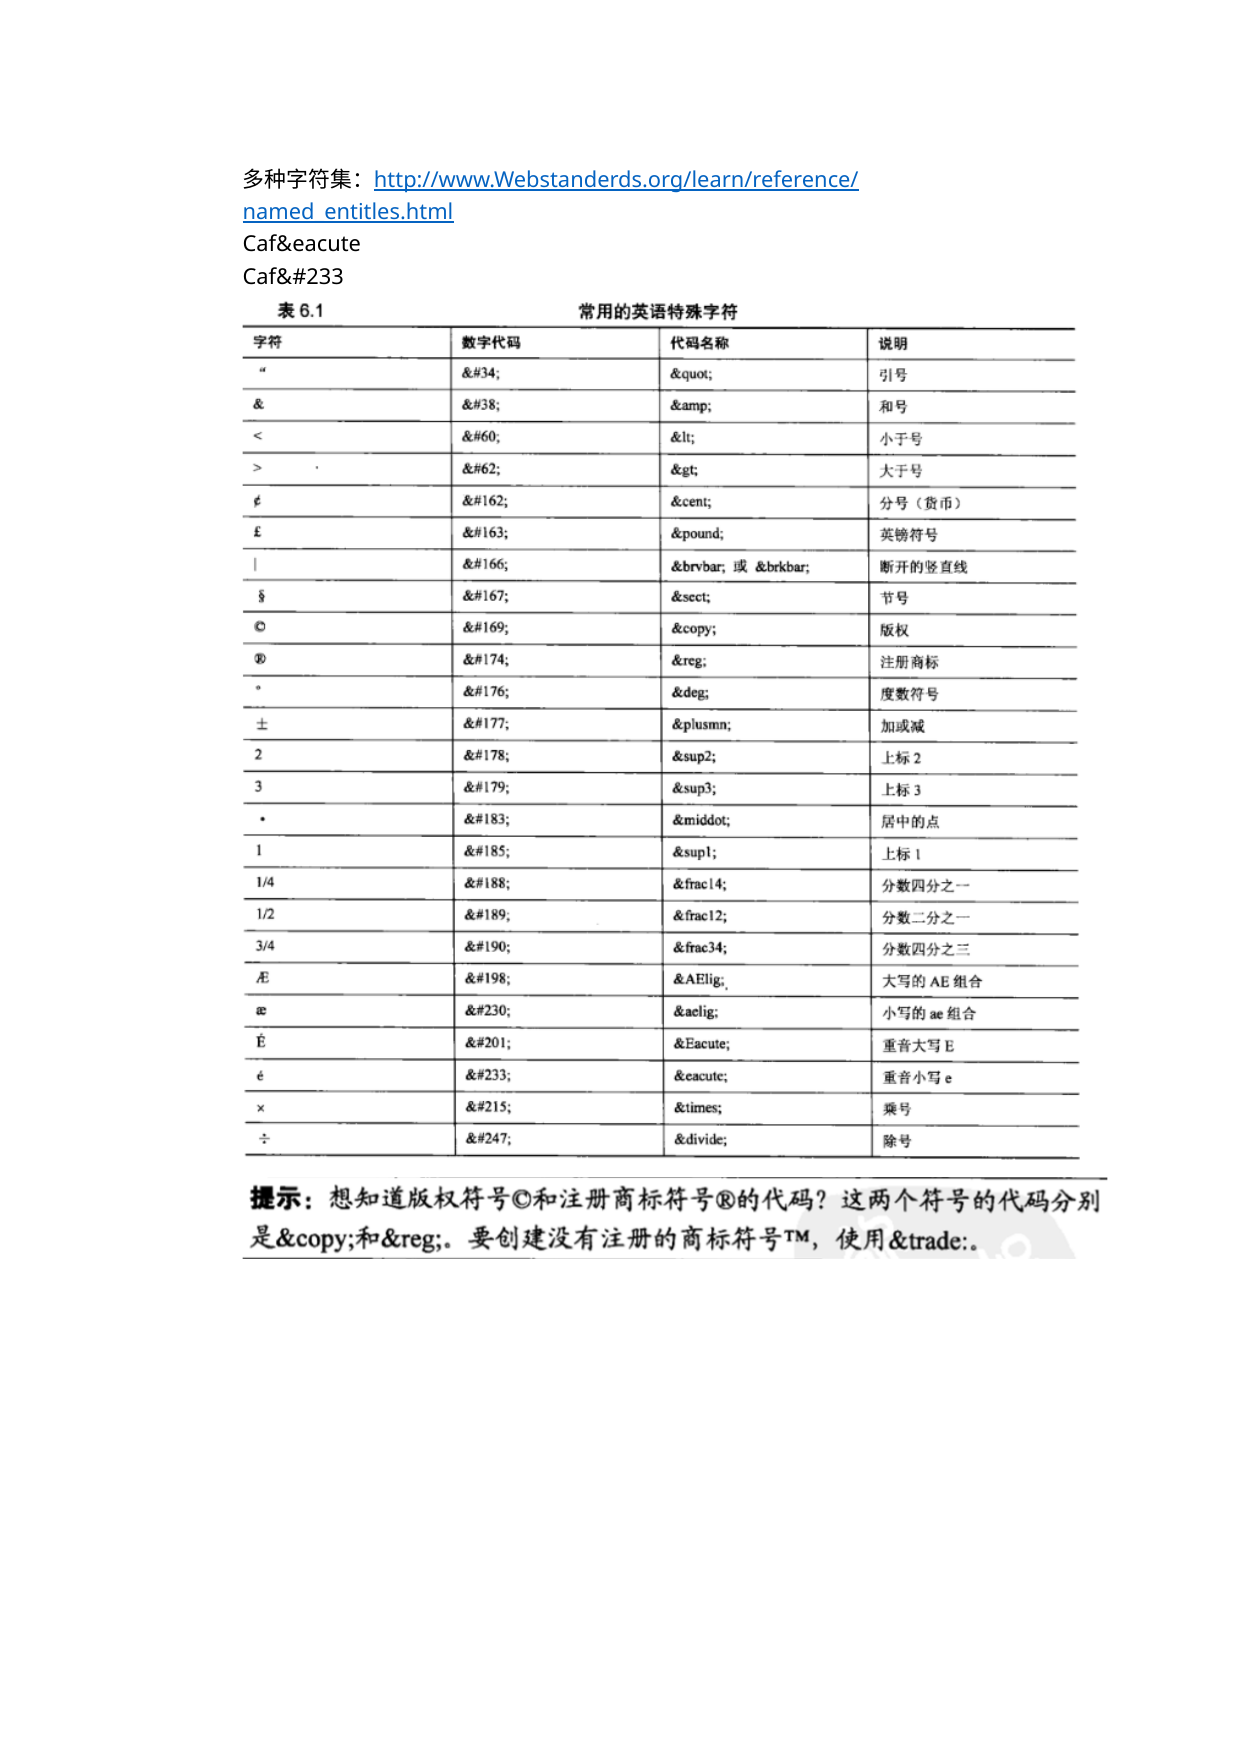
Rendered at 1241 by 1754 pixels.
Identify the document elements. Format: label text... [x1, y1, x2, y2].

text Caf&#233 [242, 259, 1053, 292]
picture [242, 1177, 1108, 1259]
picture [242, 295, 1108, 1166]
text Caf&eacute [242, 227, 1053, 259]
text 多种字符集：http://www.Webstanderds.org/learn/reference/named_entitles.html [242, 162, 1053, 227]
